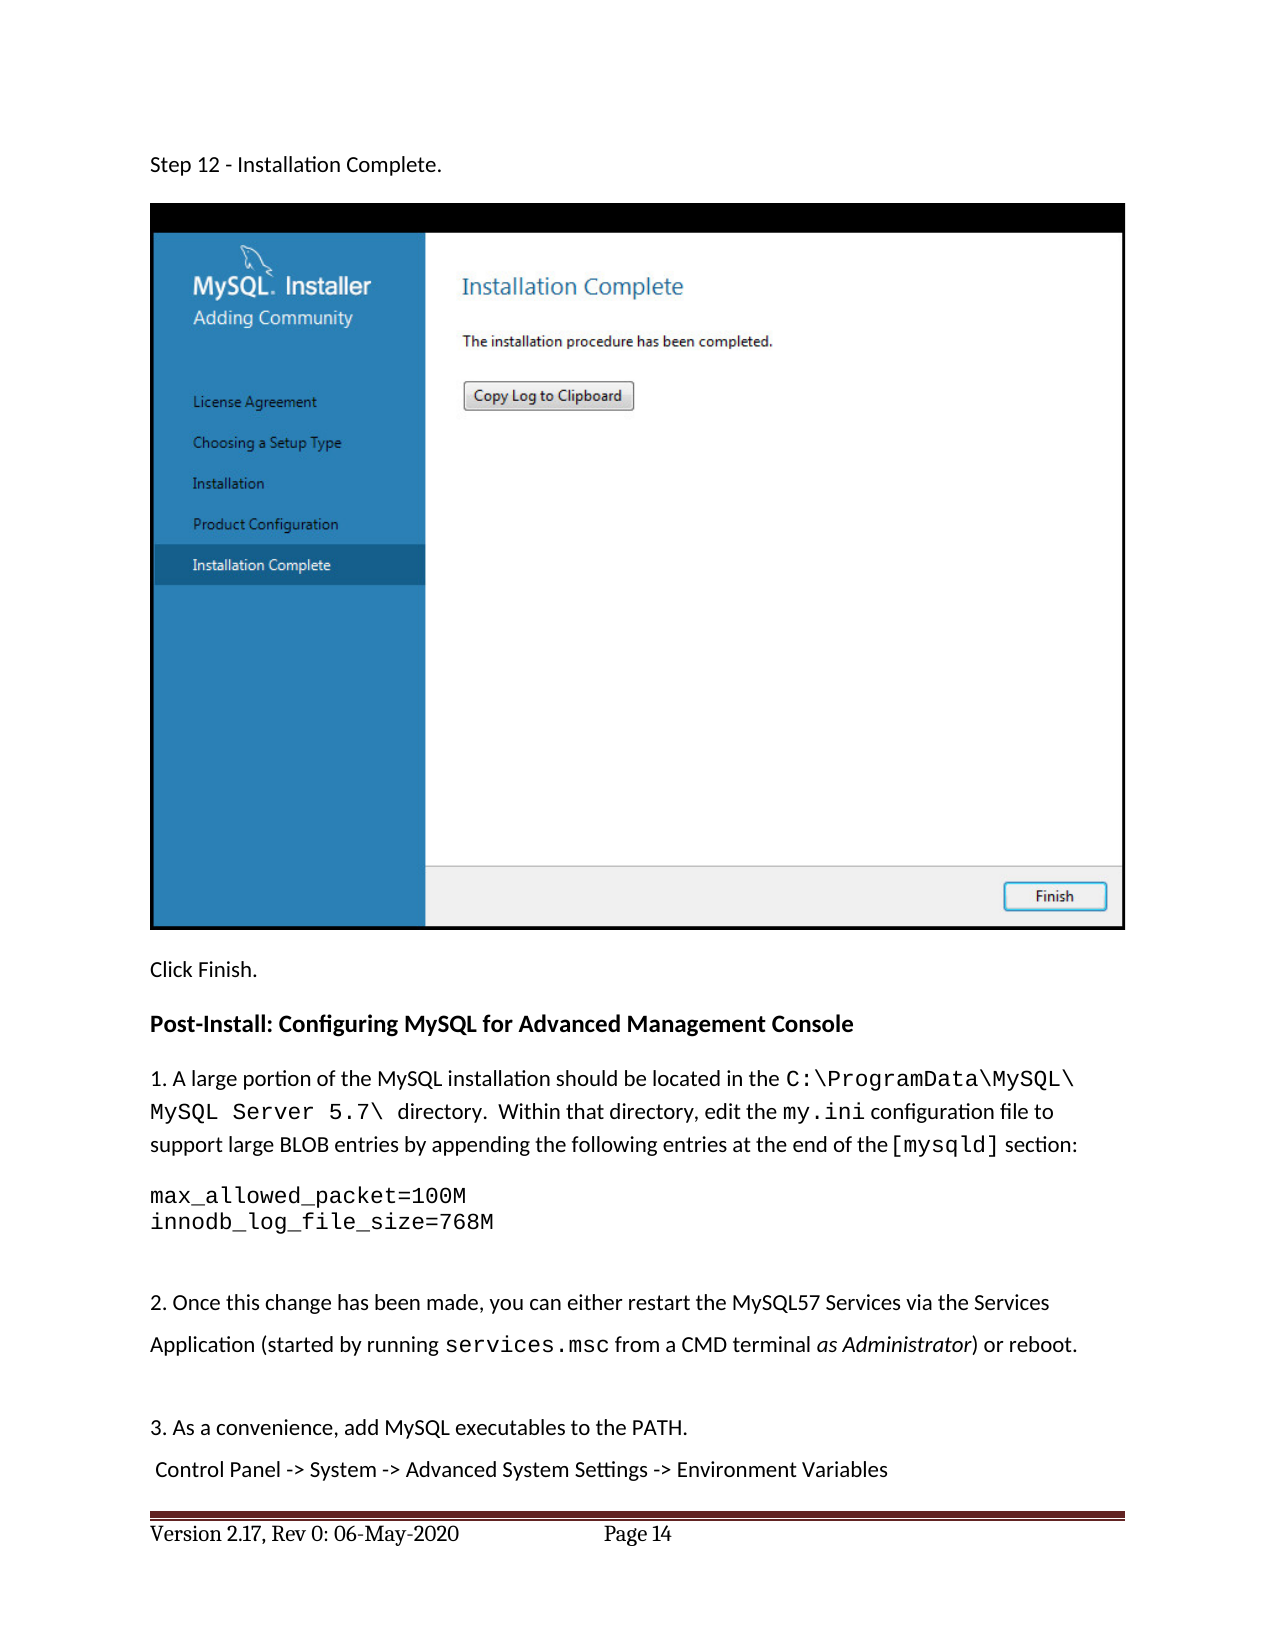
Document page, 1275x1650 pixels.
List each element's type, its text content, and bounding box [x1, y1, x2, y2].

text innodb_log_file_size=768M [150, 1211, 1125, 1237]
text 2. Once this change has been made, you can either restart the MySQL57 Services via the Services Application (started by running services.msc from a CMD terminal as Administrator) or reboot. [150, 1288, 1125, 1359]
text Click Finish. [150, 955, 1125, 983]
text Post-Install: Configuring MySQL for Advanced Management Console [150, 1008, 1125, 1038]
text 1. A large portion of the MySQL installation should be located in the C:\ProgramData\MySQL\MySQL Server 5.7\ directory. Within that directory, edit the my.ini configuration file to support large BLOB entries by appending the following entries at the end of the[mysqld] section: [150, 1064, 1125, 1159]
text Control Panel -> System -> Advanced System Settings -> Environment Variables [150, 1455, 1125, 1483]
picture [150, 203, 1125, 930]
text 3. As a convenience, add MySQL executables to the PATH. [150, 1413, 1125, 1441]
text max_allowed_packet=100M [150, 1185, 1125, 1211]
text Step 12 - Installation Complete. [150, 150, 1125, 178]
